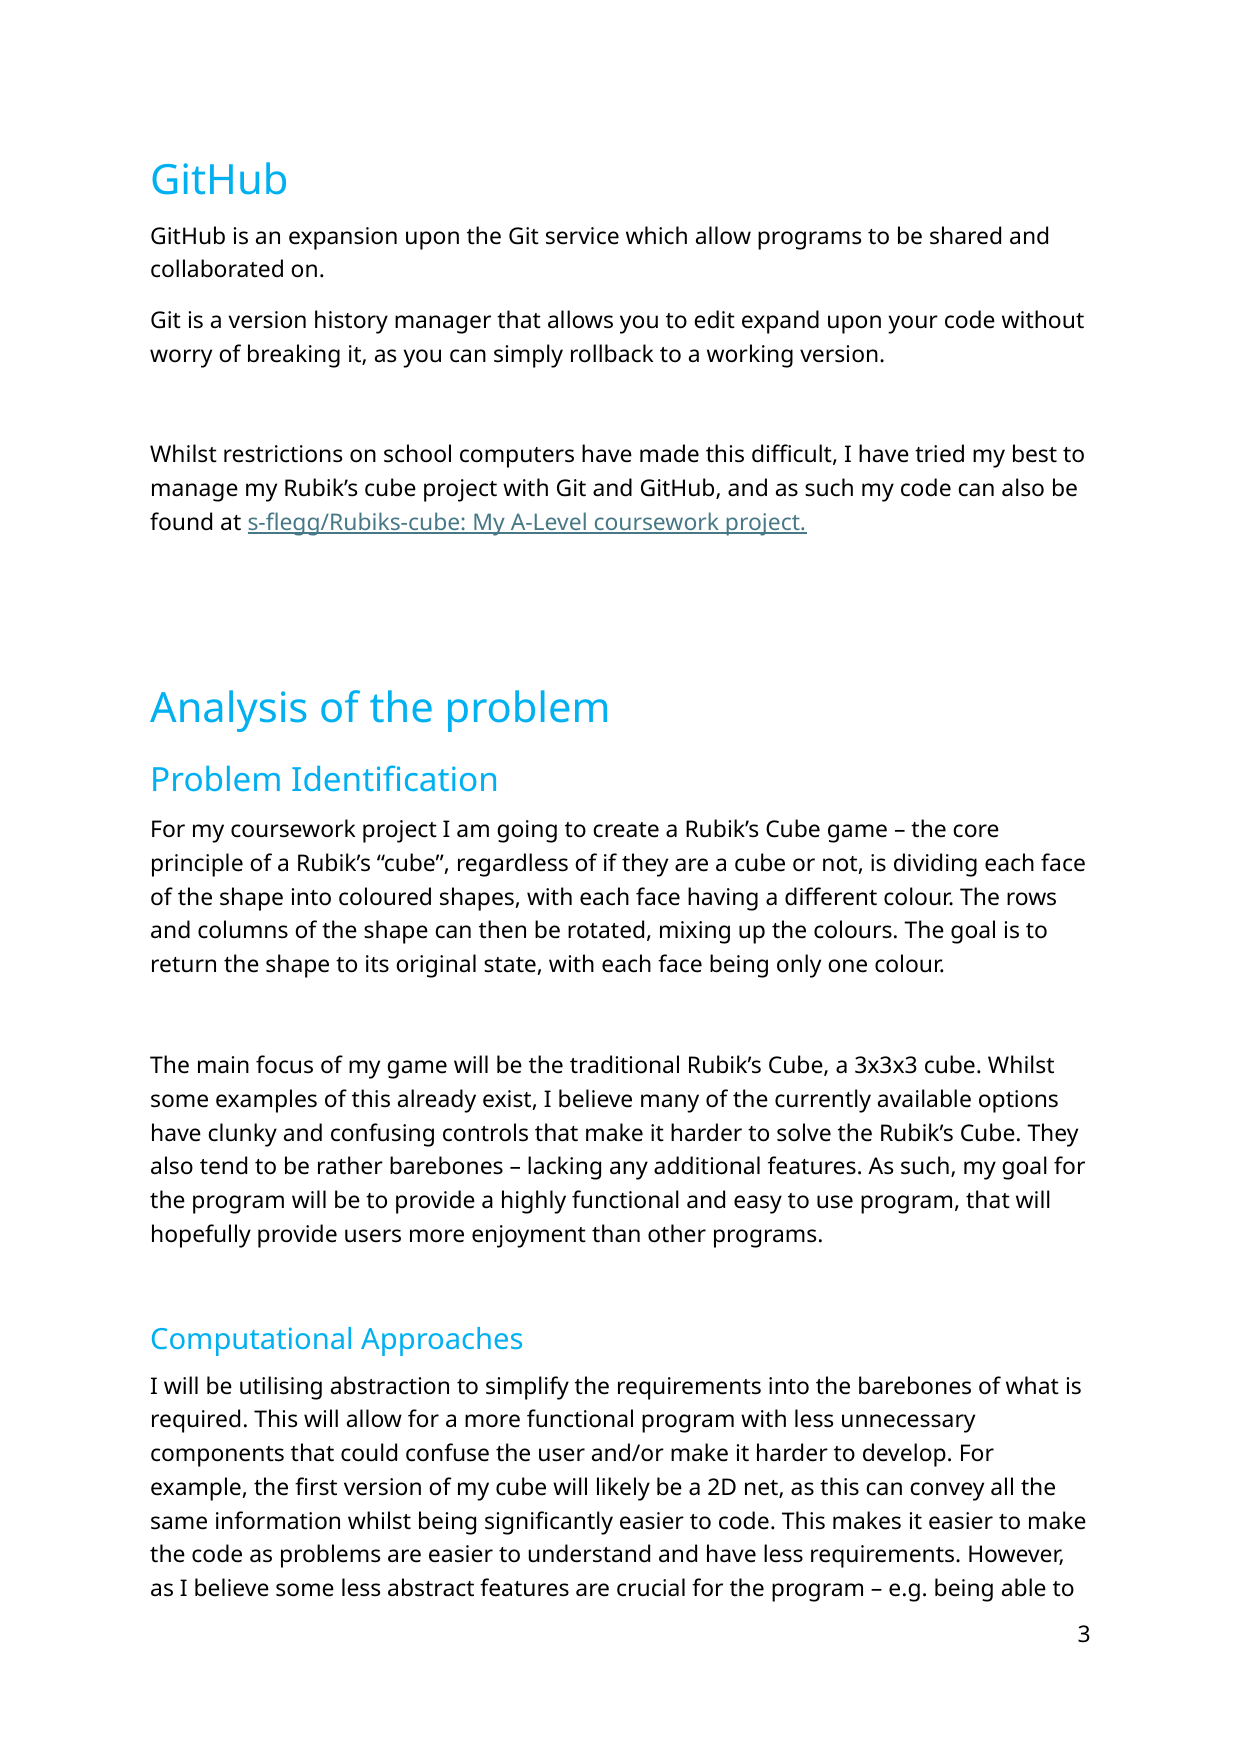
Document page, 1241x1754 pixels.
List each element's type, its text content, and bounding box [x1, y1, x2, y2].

subtitle GitHub [150, 150, 1090, 207]
subtitle Problem Identification [150, 756, 1090, 801]
subtitle Analysis of the problem [150, 678, 1090, 735]
text Git is a version history manager that allows you to edit expand upon your code without worry of breaking it, as you can simply rollback to a working version. [150, 304, 1090, 369]
text For my coursework project I am going to create a Rubik’s Cube game – the core principle of a Rubik’s “cube”, regardless of if they are a cube or not, is dividing each face of the shape into coloured shapes, with each face having a different colour. The rows and columns of the shape can then be rotated, mixing up the colours. The goal is to return the shape to its original state, with each face being only one colour. [150, 813, 1090, 979]
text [150, 1370, 1090, 1603]
subtitle Computational Approaches [150, 1318, 1090, 1358]
text The main focus of my game will be the traditional Rubik’s Cube, a 3x3x3 cube. Whilst some examples of this already exist, I believe many of the currently available options have clunky and confusing controls that make it harder to solve the Rubik’s Cube. They also tend to be rather barebones – lacking any additional features. As such, my goal for the program will be to provide a highly functional and easy to use program, that will hopefully provide users more enjoyment than other programs. [150, 1049, 1090, 1249]
text Whilst restrictions on school computers have made this difficult, I have tried my best to manage my Rubik’s cube project with Git and GitHub, and as such my code can also be found at s-flegg/Rubiks-cube: My A-Level coursework project. [150, 438, 1090, 537]
text GitHub is an expansion upon the Git service which allow programs to be shared and collaborated on. [150, 219, 1090, 284]
